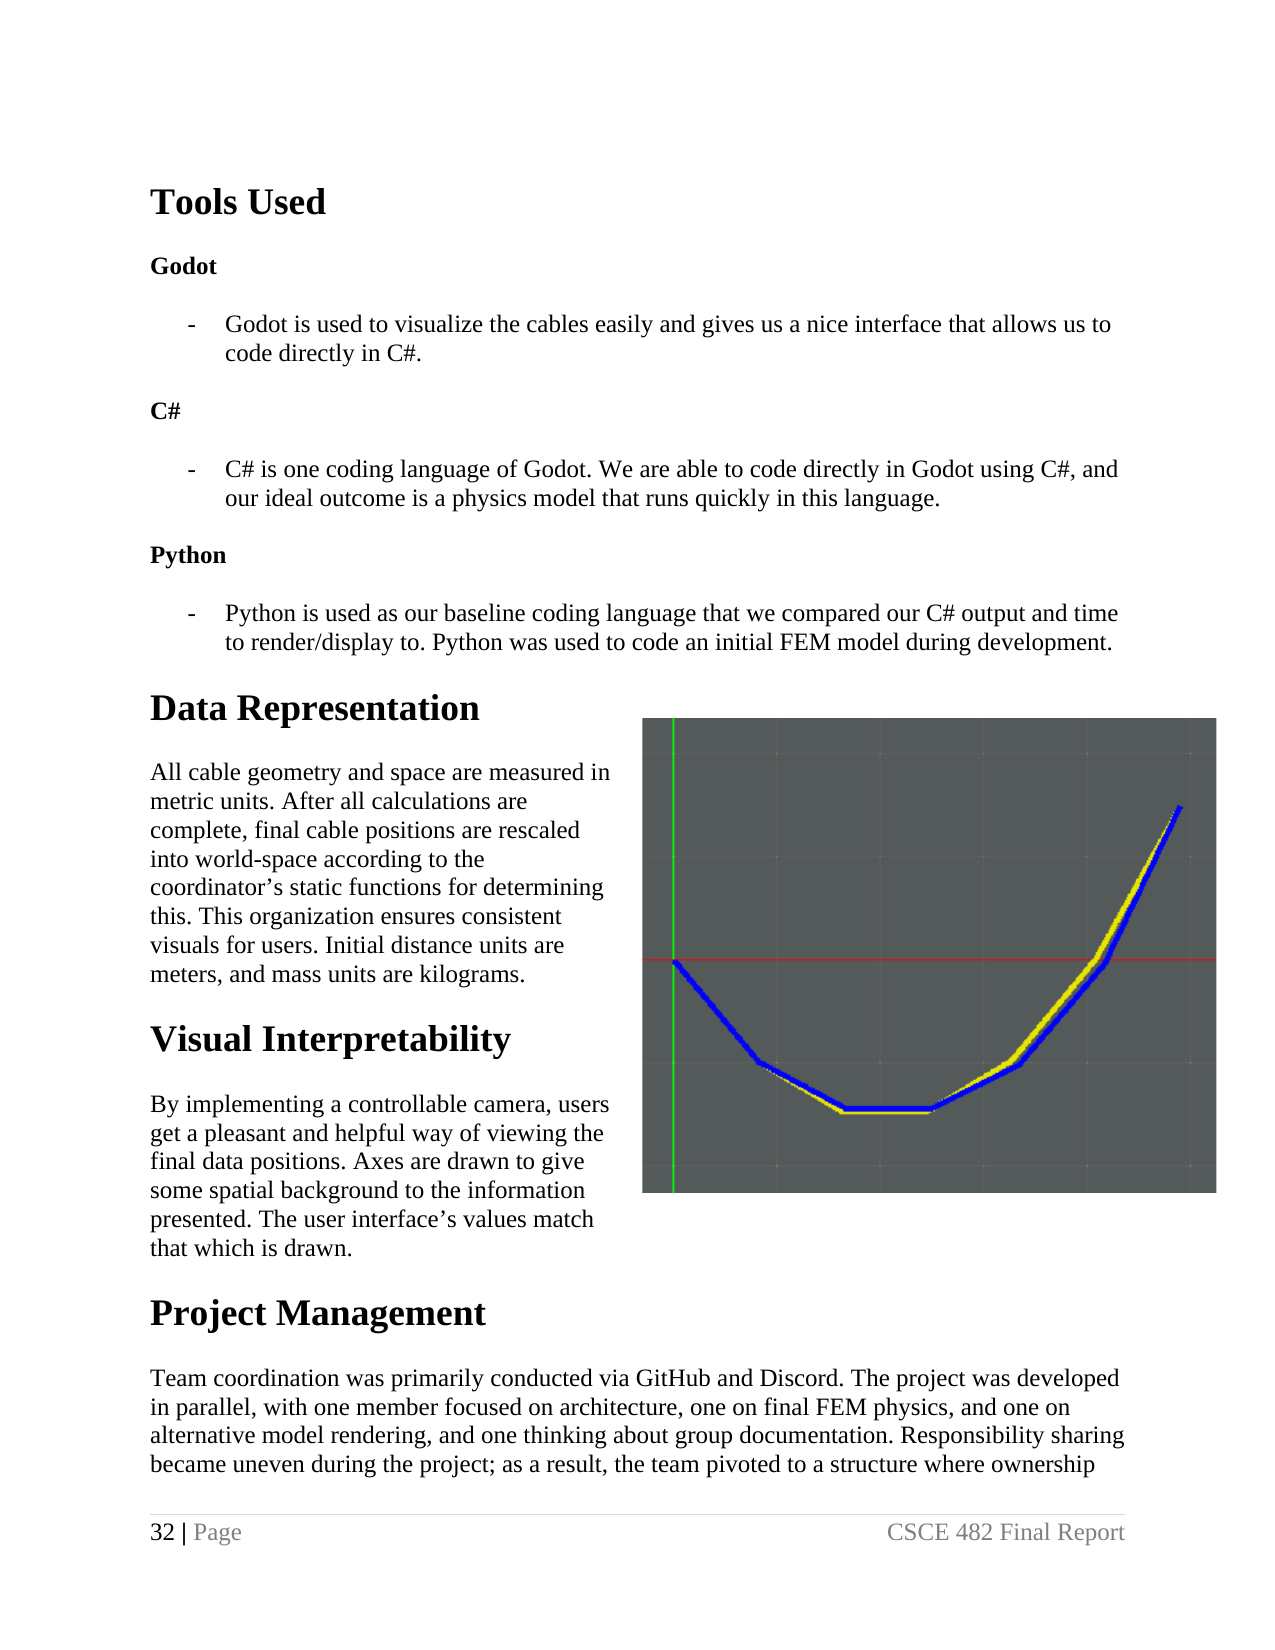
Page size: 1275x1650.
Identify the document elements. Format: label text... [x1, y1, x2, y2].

text C# [150, 396, 1125, 425]
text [150, 1363, 1125, 1478]
text All cable geometry and space are measured in metric units. After all calculations are complete, final cable positions are rescaled into world-space according to the coordinator’s static functions for determining this. This organization ensures consistent visuals for users. Initial distance units are meters, and mass units are kilograms. [150, 757, 642, 987]
text By implementing a controllable camera, users get a pleasant and helpful way of viewing the final data positions. Axes are drawn to give some spatial background to the information presented. The user interface’s values match that which is drawn. [150, 1089, 1125, 1261]
subtitle Tools Used [150, 179, 1125, 222]
text Godot [150, 251, 1125, 280]
subtitle Project Management [150, 1291, 1125, 1334]
list C# is one coding language of Godot. We are able to code directly in Godot using C#, and our ideal outcome is a physics model that runs quickly in this language. [187, 454, 1125, 511]
text Python [150, 541, 1125, 569]
subtitle Data Representation [150, 685, 1125, 728]
list Python is used as our baseline coding language that we compared our C# output and time to render/display to. Python was used to code an initial FEM model during development. [187, 598, 1125, 656]
subtitle Visual Interpretability [150, 1017, 642, 1060]
list Godot is used to visualize the cables easily and gives us a nice interface that allows us to code directly in C#. [187, 309, 1125, 367]
picture [642, 718, 1217, 1193]
